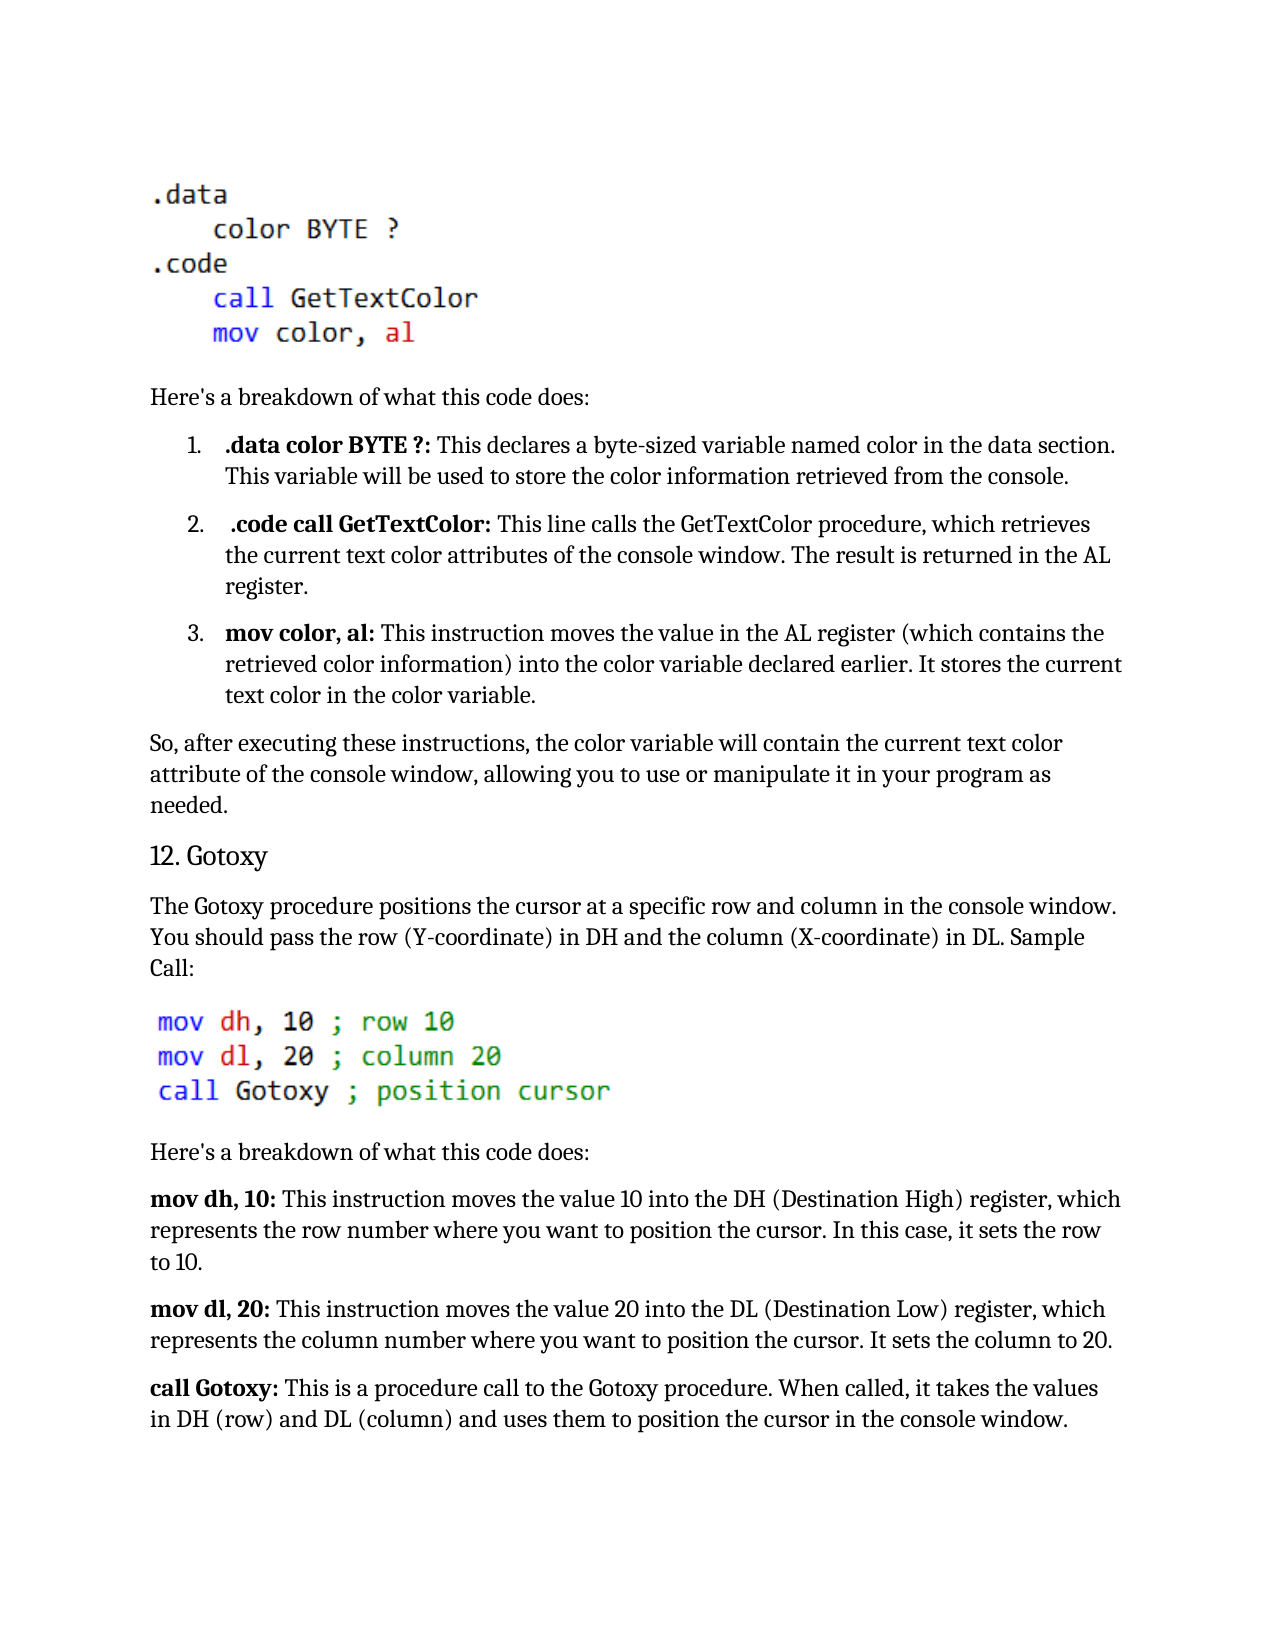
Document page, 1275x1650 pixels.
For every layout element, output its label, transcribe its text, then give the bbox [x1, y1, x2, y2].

picture [150, 1001, 788, 1119]
text mov dh, 10: This instruction moves the value 10 into the DH (Destination High) register, which represents the row number where you want to position the cursor. In this case, it sets the row to 10. [150, 1185, 1125, 1276]
text So, after executing these instructions, the color variable will contain the current text color attribute of the console window, allowing you to use or manipulate it in your program as needed. [150, 729, 1125, 820]
list mov color, al: This instruction moves the value in the AL register (which contains the retrieved color information) into the color variable declared earlier. It stores the current text color in the color variable. [187, 619, 1125, 710]
list .code call GetTextColor: This line calls the GetTextColor procedure, which retrieves the current text color attributes of the console window. The result is returned in the AL register. [187, 509, 1125, 600]
list .data color BYTE ?: This declares a byte-sized variable named color in the data section. This variable will be used to store the color information retrieved from the console. [187, 431, 1125, 491]
text mov dl, 20: This instruction moves the value 20 into the DL (Destination Low) register, which represents the column number where you want to position the cursor. It sets the column to 20. [150, 1295, 1125, 1355]
text 12. Gotoxy [150, 839, 1125, 872]
text call Gotoxy: This is a procedure call to the Gotoxy procedure. When called, it takes the values in DH (row) and DL (column) and uses them to position the cursor in the console window. [150, 1374, 1125, 1434]
picture [150, 150, 490, 364]
text The Gotoxy procedure positions the cursor at a specific row and column in the console window. You should pass the row (Y-coordinate) in DH and the column (X-coordinate) in DL. Sample Call: [150, 892, 1125, 982]
text Here's a breakdown of what this code does: [150, 1138, 1125, 1166]
text Here's a breakdown of what this code does: [150, 383, 1125, 412]
